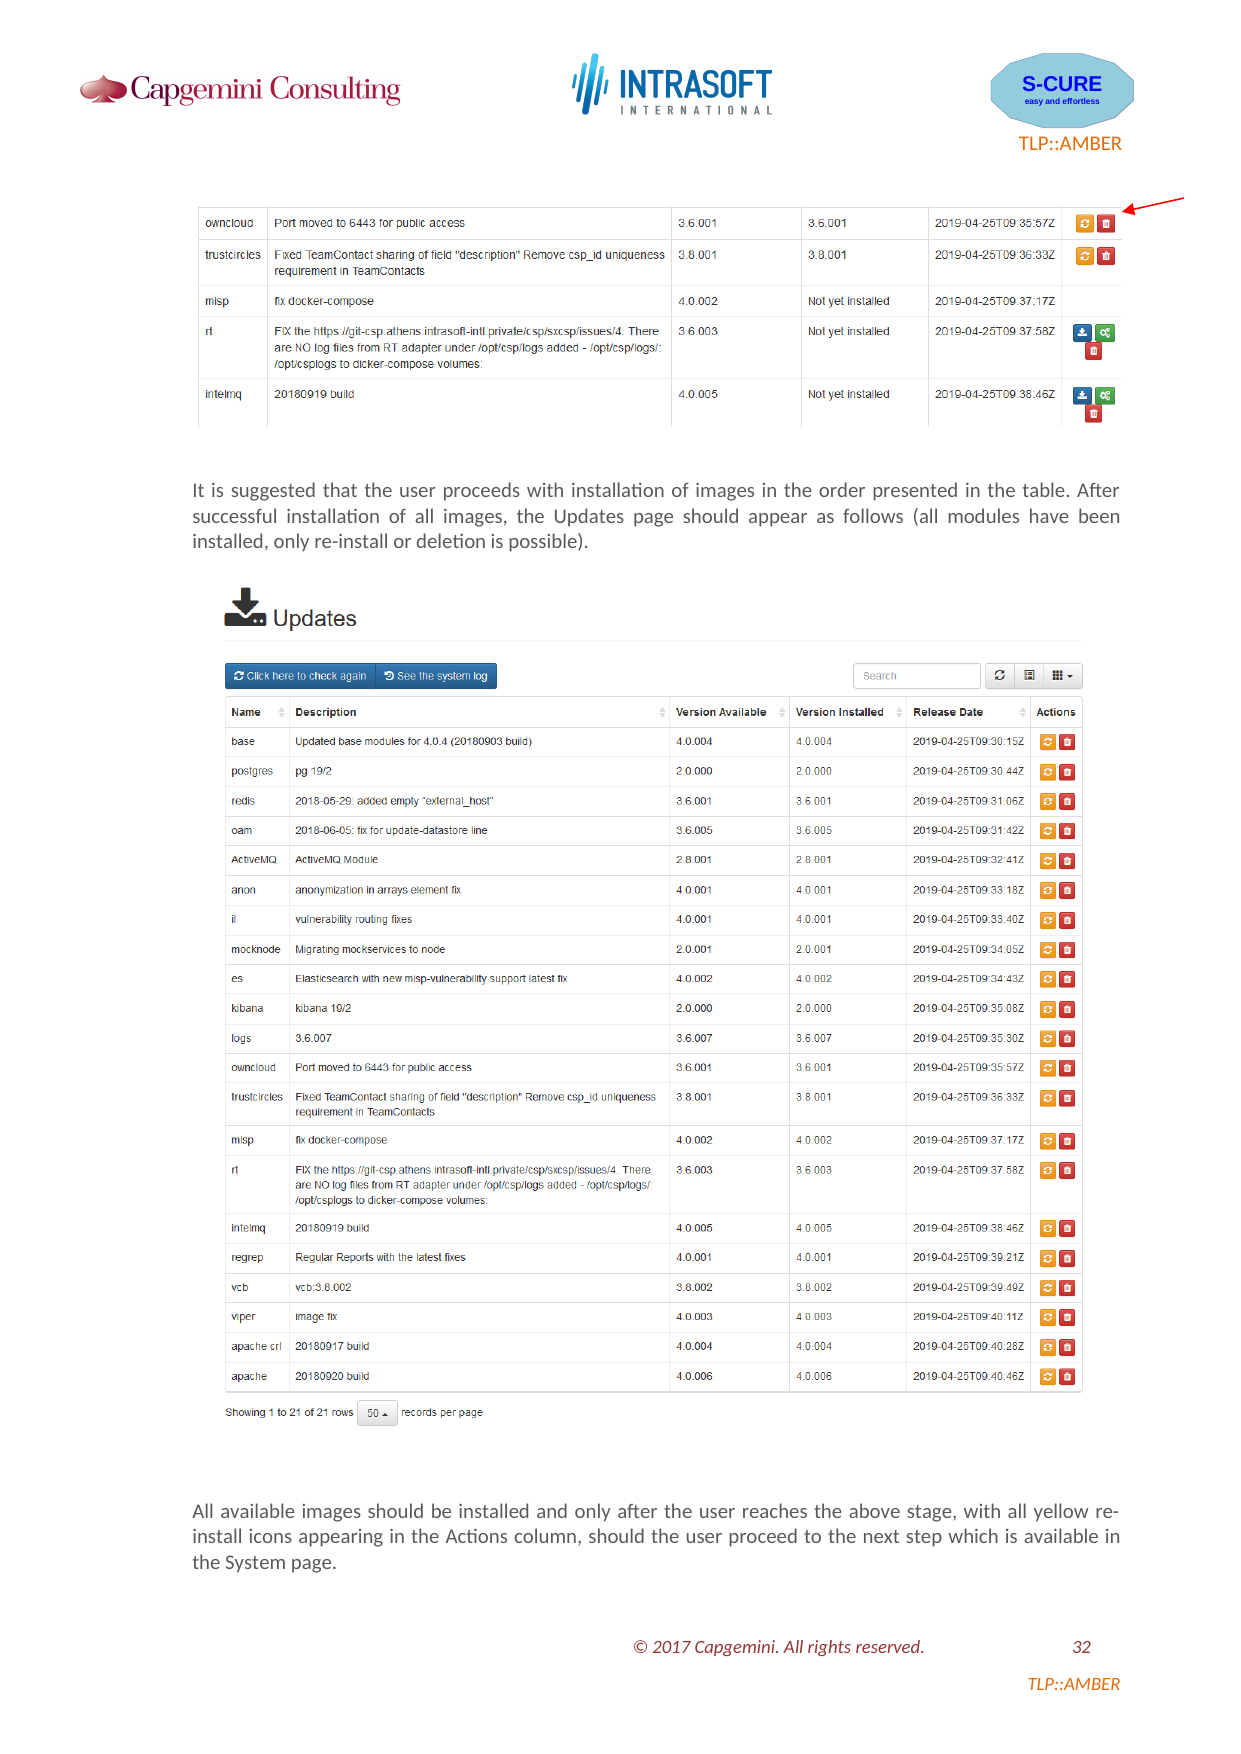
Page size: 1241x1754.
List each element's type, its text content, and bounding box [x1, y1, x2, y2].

text All available images should be installed and only after the user reaches the above stage, with all yellow re-install icons appearing in the Actions column, should the user proceed to the next step which is available in the System page. [192, 1498, 1122, 1574]
picture [192, 206, 1123, 427]
picture [192, 566, 1114, 1448]
picture [571, 52, 773, 116]
text It is suggested that the user proceeds with installation of images in the order presented in the table. After successful installation of all images, the Updates page should appear as follows (all modules have been installed, only re-install or deletion is possible). [192, 477, 1122, 554]
